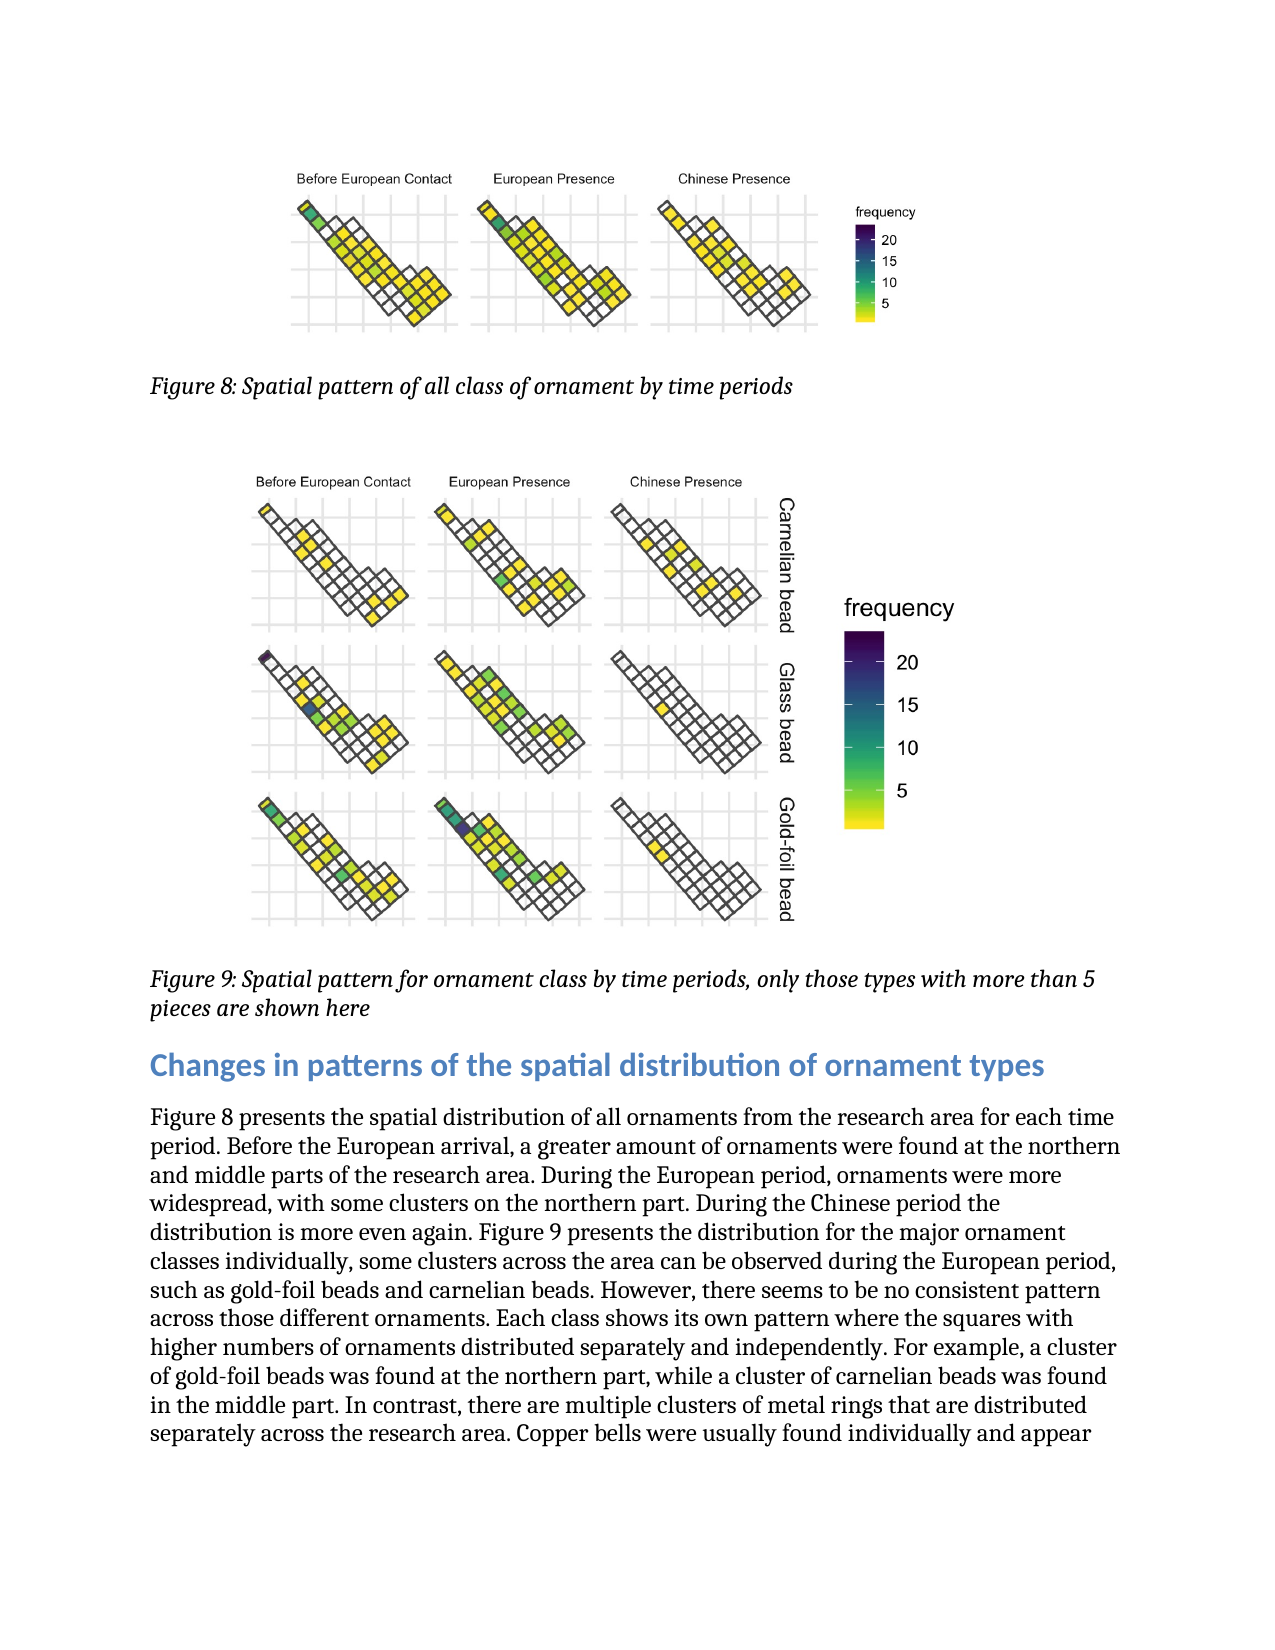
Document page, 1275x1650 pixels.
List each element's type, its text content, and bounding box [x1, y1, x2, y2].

picture [168, 150, 1044, 351]
text Figure 8: Spatial pattern of all class of ornament by time periods [150, 372, 1125, 401]
picture [168, 413, 1044, 945]
text Figure 9: Spatial pattern for ornament class by time periods, only those types with more than 5 pieces are shown here [150, 965, 1125, 1023]
subtitle Changes in patterns of the spatial distribution of ornament types [150, 1043, 1125, 1084]
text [150, 1103, 1125, 1448]
